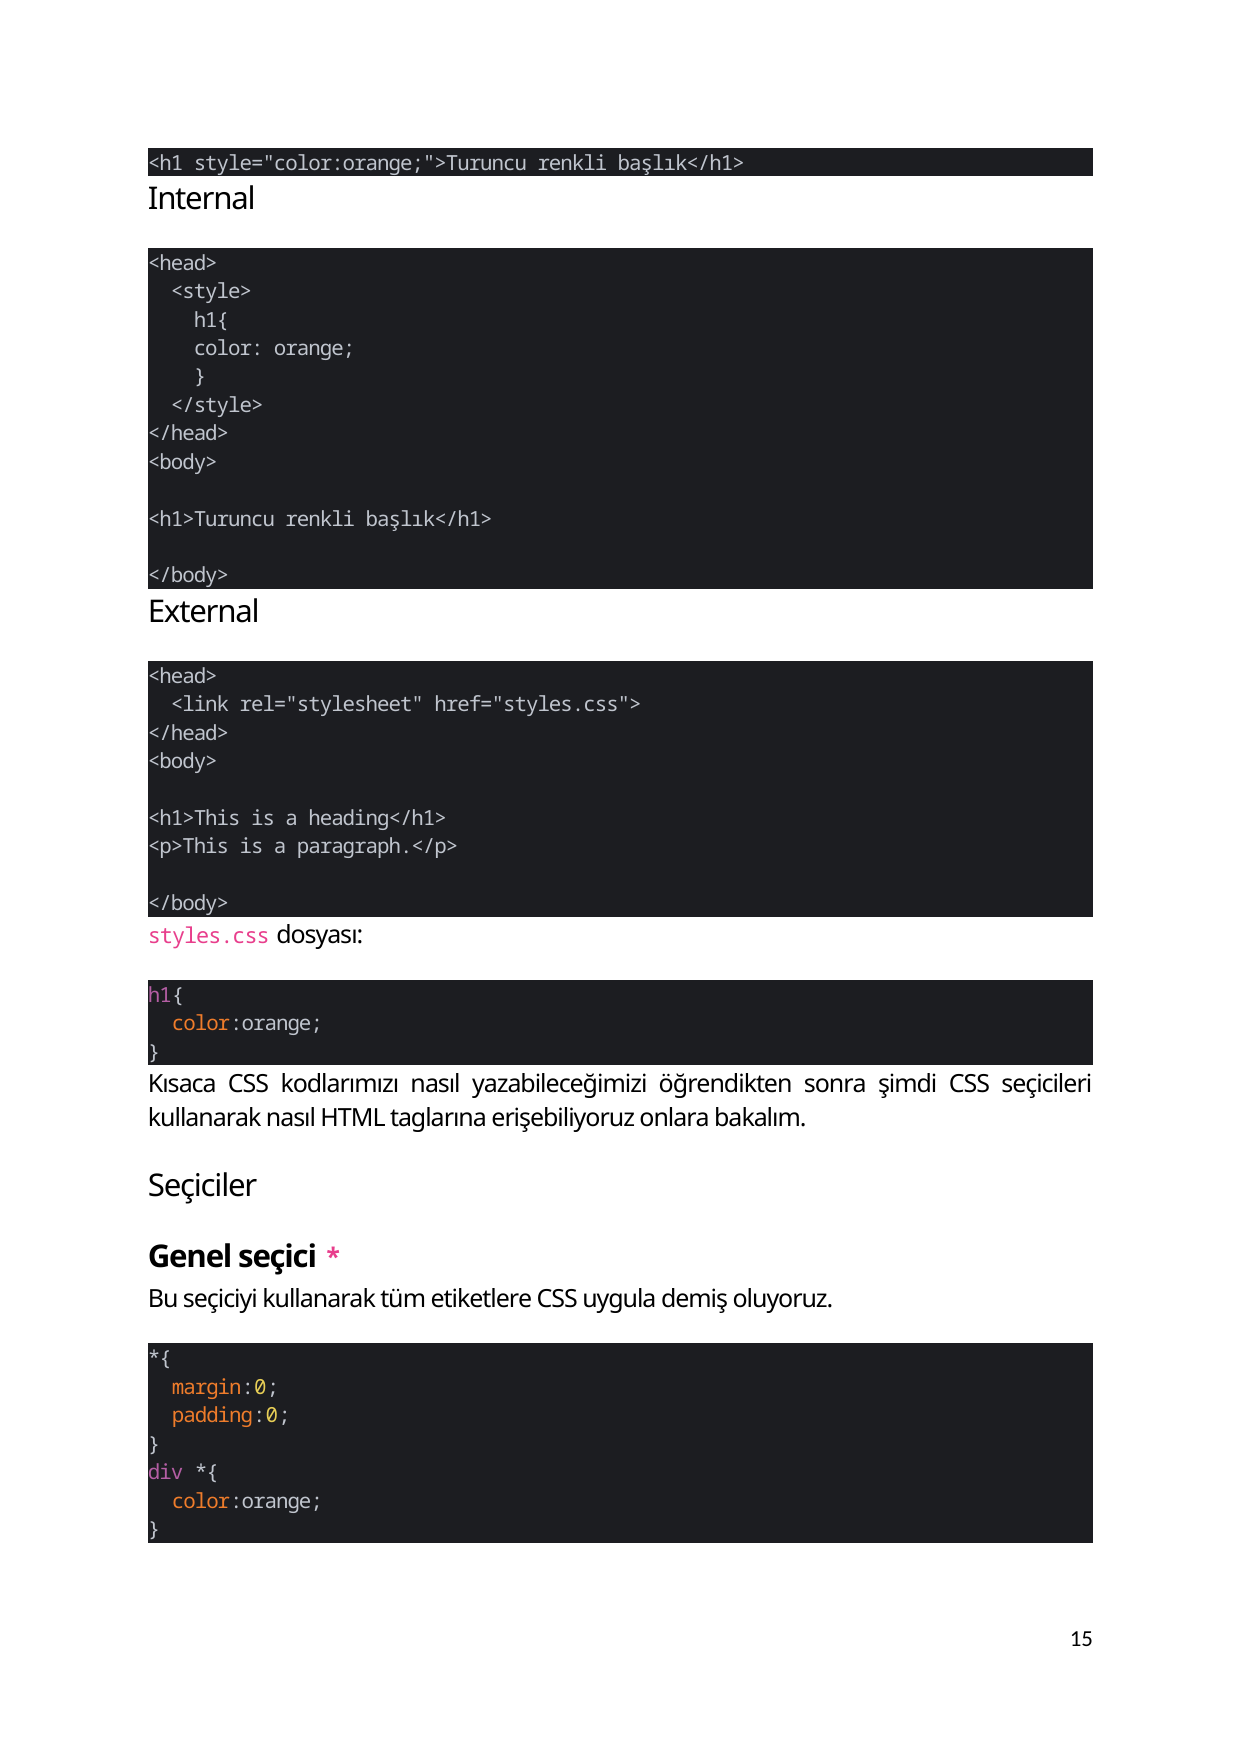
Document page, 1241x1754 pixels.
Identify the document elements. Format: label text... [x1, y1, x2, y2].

text styles.css dosyası: [148, 917, 1093, 951]
text margin:0; [148, 1372, 1093, 1400]
subtitle External [148, 589, 1093, 632]
subtitle Seçiciler [148, 1163, 1093, 1205]
text padding:0; [148, 1400, 1093, 1429]
text *{ [148, 1343, 1093, 1372]
text <p>This is a paragraph.</p> [148, 831, 1093, 860]
text h1{ [148, 980, 1093, 1008]
text <h1>This is a heading</h1> [148, 803, 1093, 831]
text Bu seçiciyi kullanarak tüm etiketlere CSS uygula demiş oluyoruz. [148, 1280, 1093, 1314]
text div *{ [148, 1457, 1093, 1486]
text color:orange; [148, 1486, 1093, 1514]
text <style> [148, 276, 1093, 305]
subtitle Genel seçici * [148, 1234, 1093, 1277]
text <body> [148, 447, 1093, 475]
text <body> [148, 746, 1093, 774]
text <h1 style="color:orange;">Turuncu renkli başlık</h1> [148, 148, 1093, 176]
text </head> [148, 418, 1093, 447]
text } [148, 362, 1093, 390]
text <h1>Turuncu renkli başlık</h1> [148, 504, 1093, 532]
text <head> [148, 248, 1093, 276]
text </body> [148, 888, 1093, 917]
text color:orange; [148, 1008, 1093, 1037]
text color: orange; [148, 333, 1093, 362]
text <head> [148, 661, 1093, 689]
text </body> [148, 561, 1093, 589]
text <link rel="stylesheet" href="styles.css"> [148, 689, 1093, 718]
text } [148, 1514, 1093, 1543]
text } [148, 1429, 1093, 1457]
text </style> [148, 390, 1093, 418]
text } [148, 1037, 1093, 1065]
text Kısaca CSS kodlarımızı nasıl yazabileceğimizi öğrendikten sonra şimdi CSS seçicileri kullanarak nasıl HTML taglarına erişebiliyoruz onlara bakalım. [148, 1065, 1093, 1133]
text </head> [148, 718, 1093, 746]
text h1{ [148, 305, 1093, 333]
subtitle Internal [148, 176, 1093, 219]
